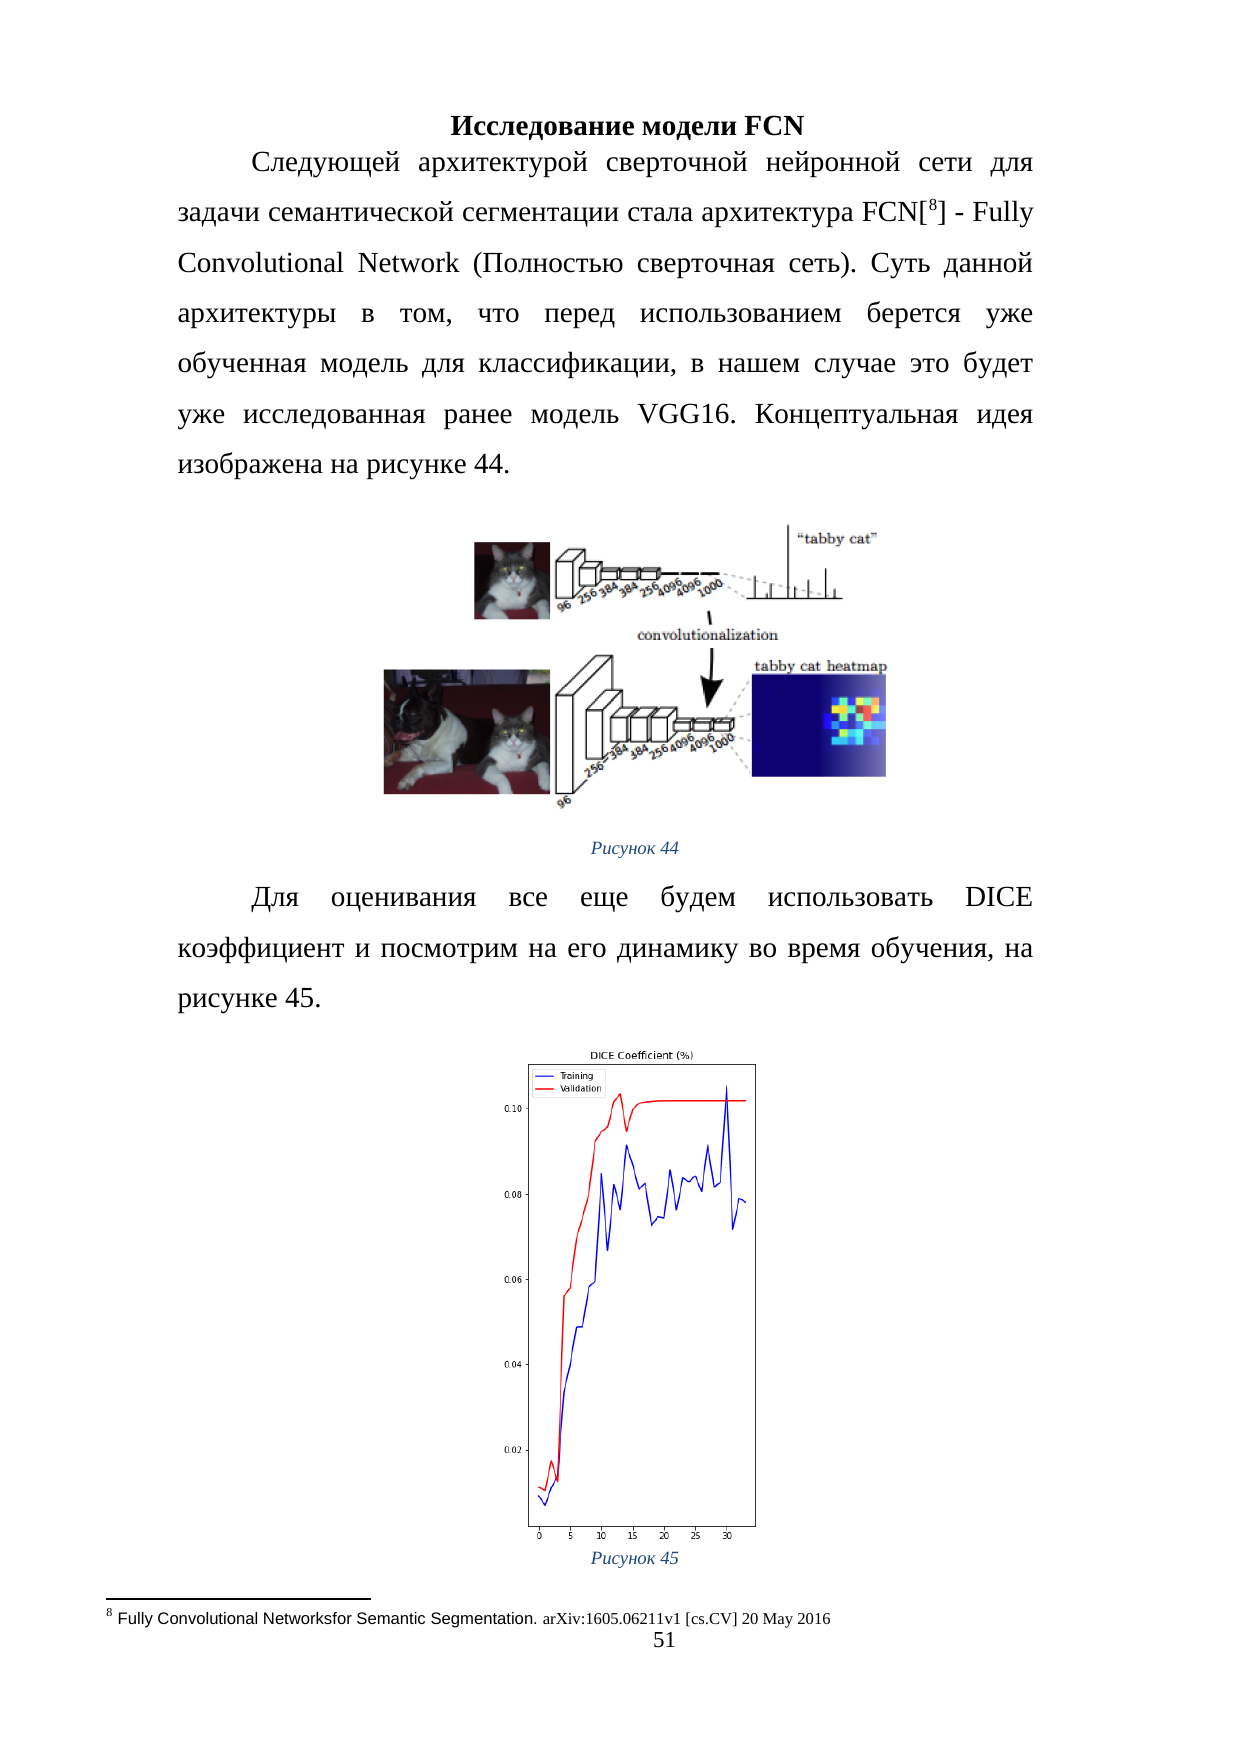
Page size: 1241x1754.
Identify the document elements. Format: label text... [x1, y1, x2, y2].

text Рисунок 45 [106, 1547, 1163, 1569]
text Рисунок 44 [106, 837, 1163, 858]
picture [357, 496, 912, 837]
text Следующей архитектурой сверточной нейронной сети для задачи семантической сегментации стала архитектура FCN[] - Fully Convolutional Network (Полностью сверточная сеть). Суть данной архитектуры в том, что перед использованием берется уже обученная модель для классификации, в нашем случае это будет уже исследованная ранее модель VGG16. Концептуальная идея изображена на рисунке 44. [177, 144, 1034, 480]
subtitle Исследование модели FCN [91, 108, 1163, 142]
text Для оценивания все еще будем использовать DICE коэффициент и посмотрим на его динамику во время обучения, на рисунке 45. [177, 879, 1034, 1013]
picture [497, 1030, 772, 1548]
